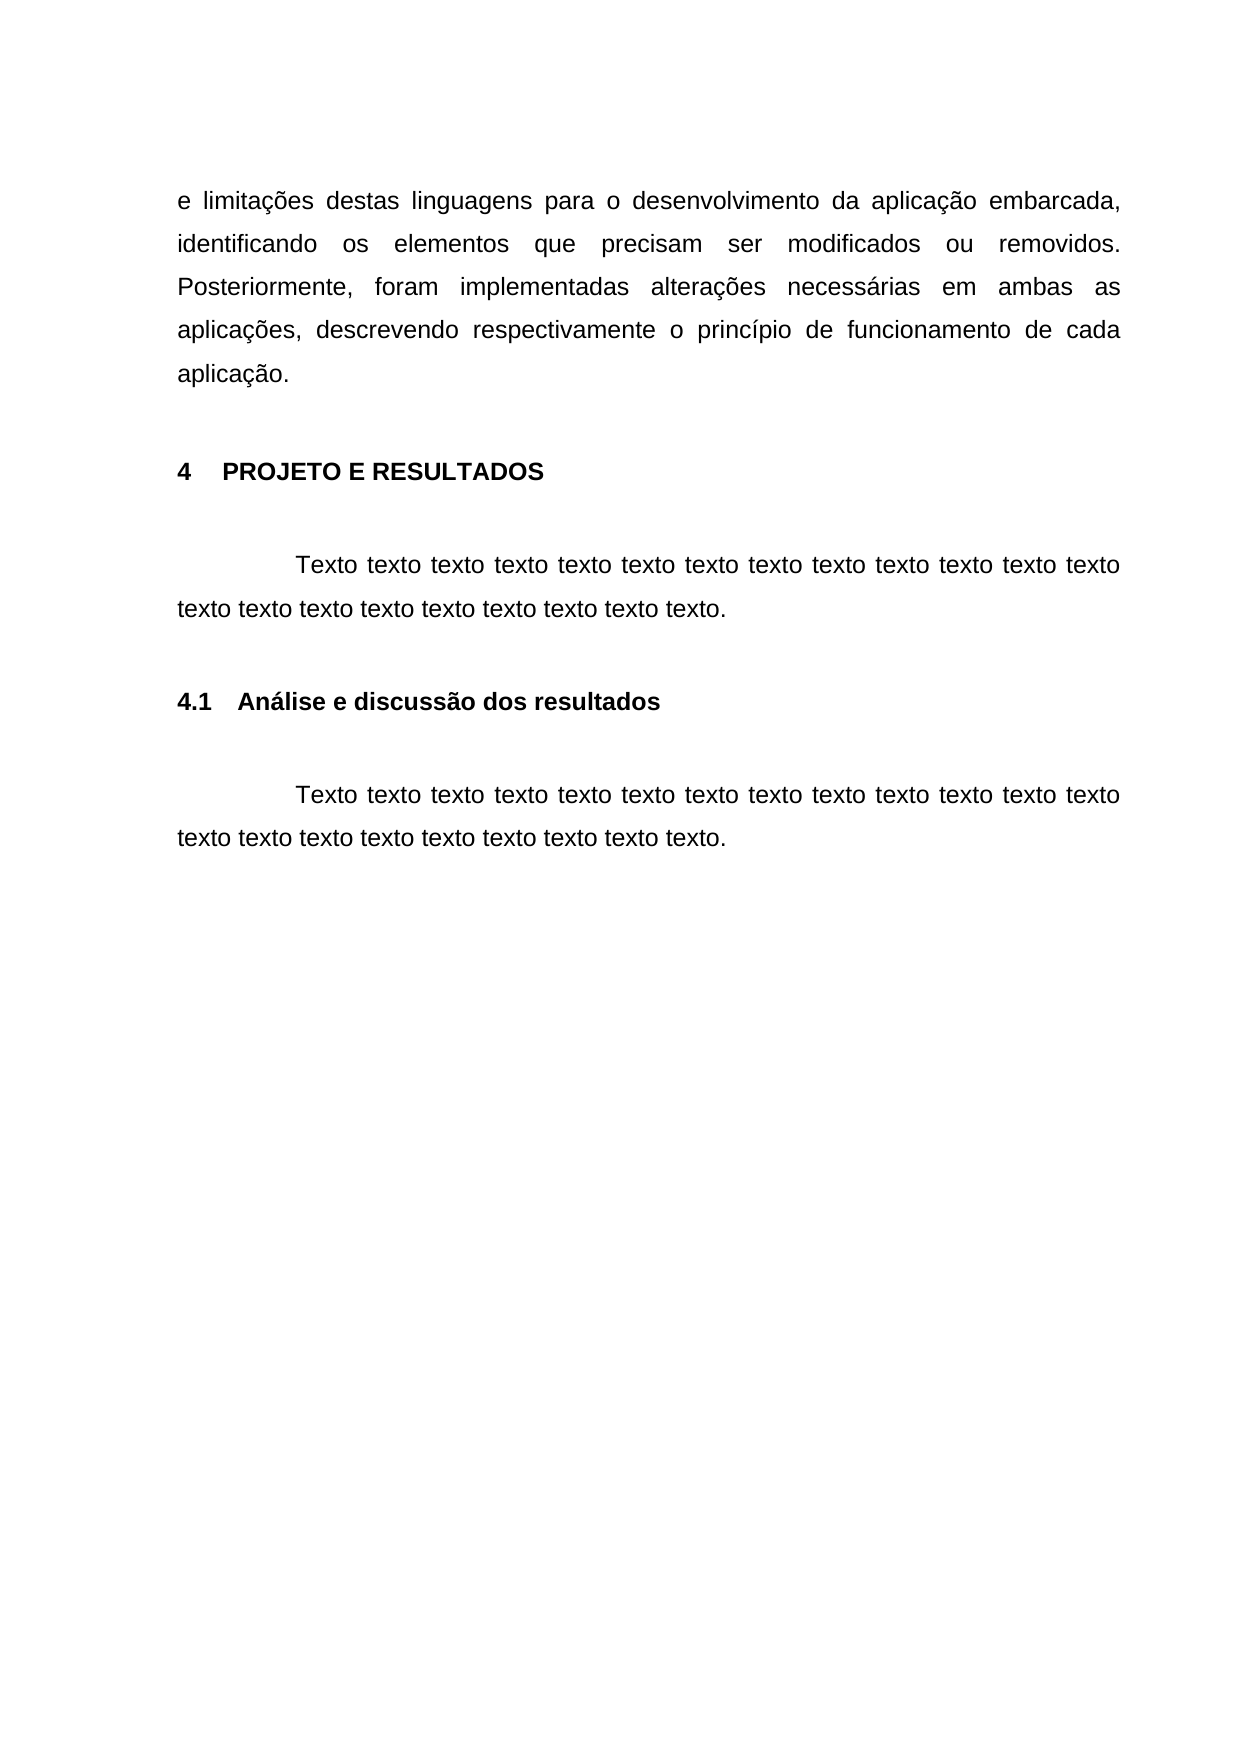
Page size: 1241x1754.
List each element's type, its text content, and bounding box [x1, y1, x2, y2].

subtitle PROJETO E RESULTADOS [177, 457, 1122, 486]
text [177, 186, 1122, 387]
text Texto texto texto texto texto texto texto texto texto texto texto texto texto texto texto texto texto texto texto texto texto texto. [177, 780, 1122, 852]
text Texto texto texto texto texto texto texto texto texto texto texto texto texto texto texto texto texto texto texto texto texto texto. [177, 551, 1122, 622]
subtitle Análise e discussão dos resultados [177, 687, 1122, 716]
